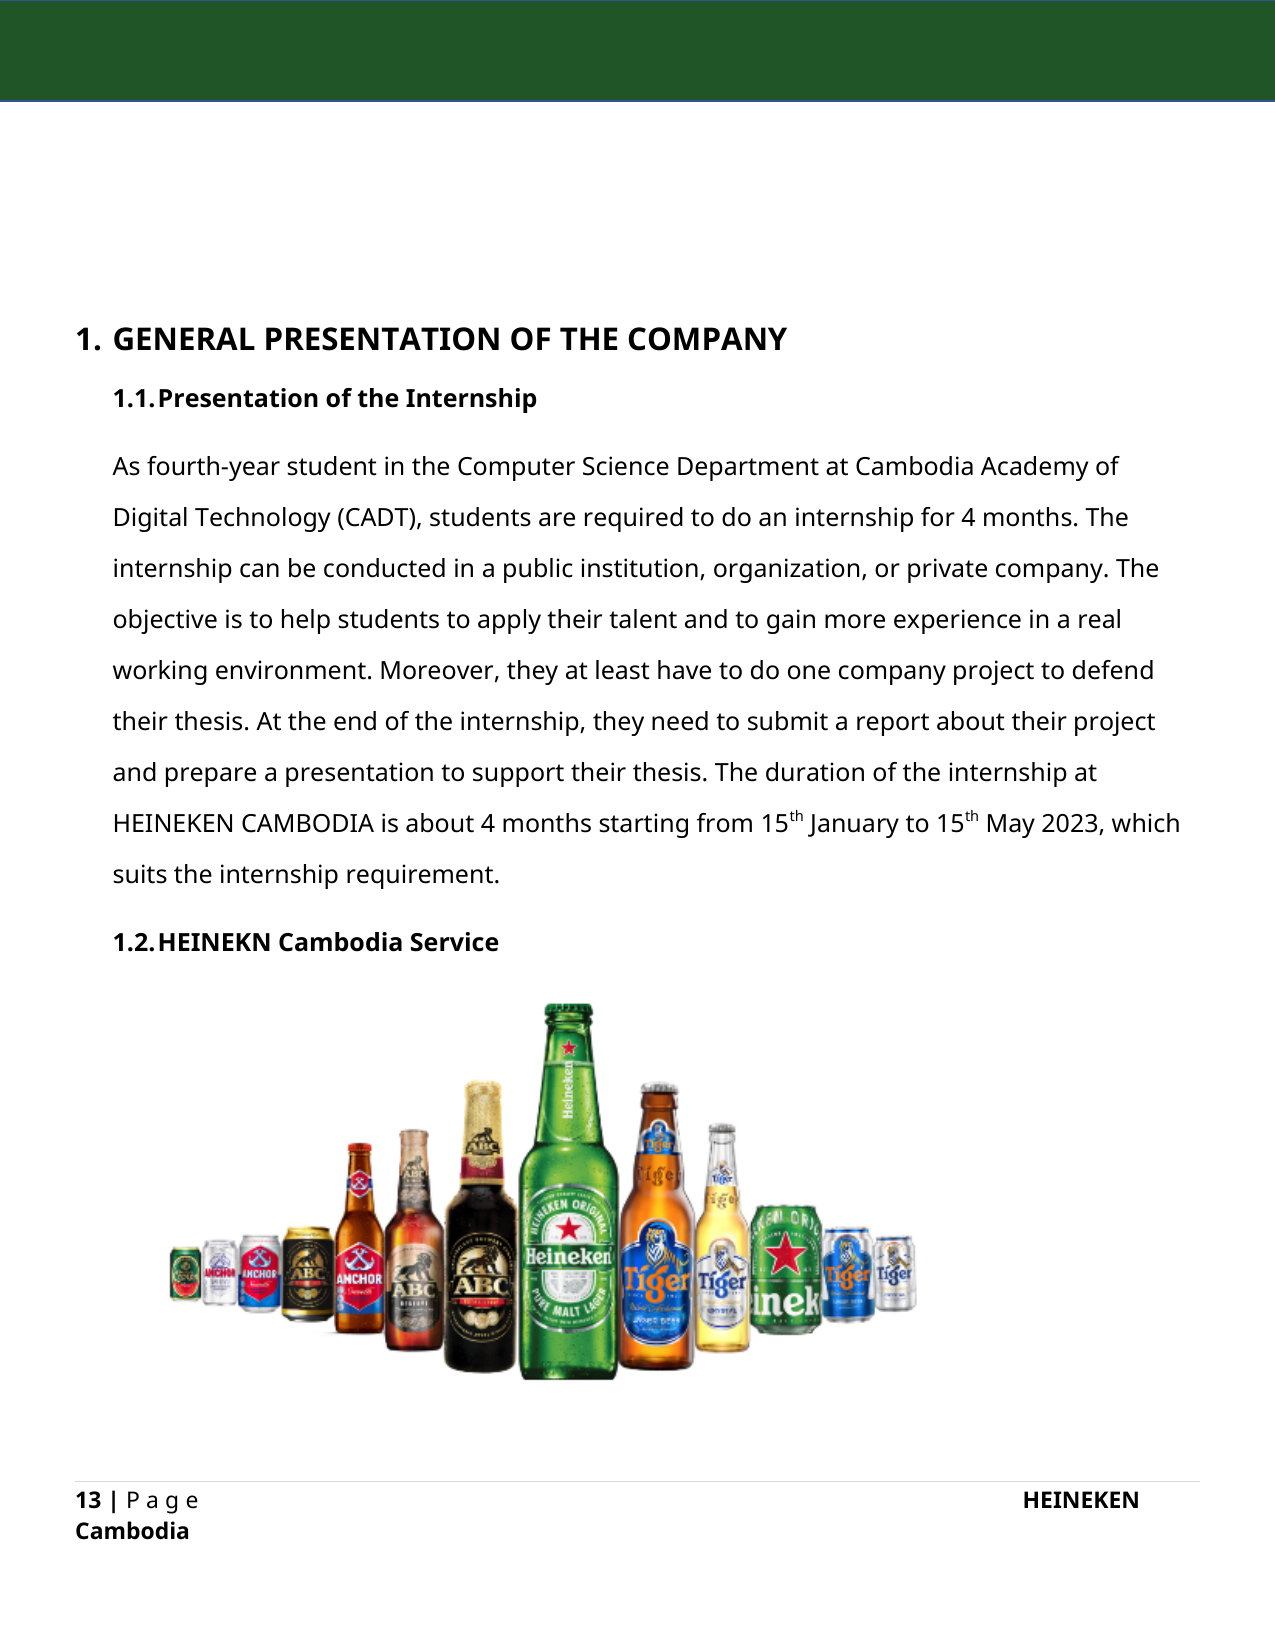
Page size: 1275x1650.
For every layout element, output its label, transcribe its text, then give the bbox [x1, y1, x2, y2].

list GENERAL PRESENTATION OF THE COMPANY [75, 317, 1200, 359]
list HEINEKN Cambodia Service [112, 924, 1200, 958]
text As fourth-year student in the Computer Science Department at Cambodia Academy of Digital Technology (CADT), students are required to do an internship for 4 months. The internship can be conducted in a public institution, organization, or private company. The objective is to help students to apply their talent and to gain more experience in a real working environment. Moreover, they at least have to do one company project to defend their thesis. At the end of the internship, they need to submit a report about their project and prepare a presentation to support their thesis. The duration of the internship at HEINEKEN CAMBODIA is about 4 months starting from 15th January to 15th May 2023, which suits the internship requirement. [112, 448, 1200, 891]
picture [113, 973, 985, 1408]
list Presentation of the Internship [112, 381, 1200, 415]
